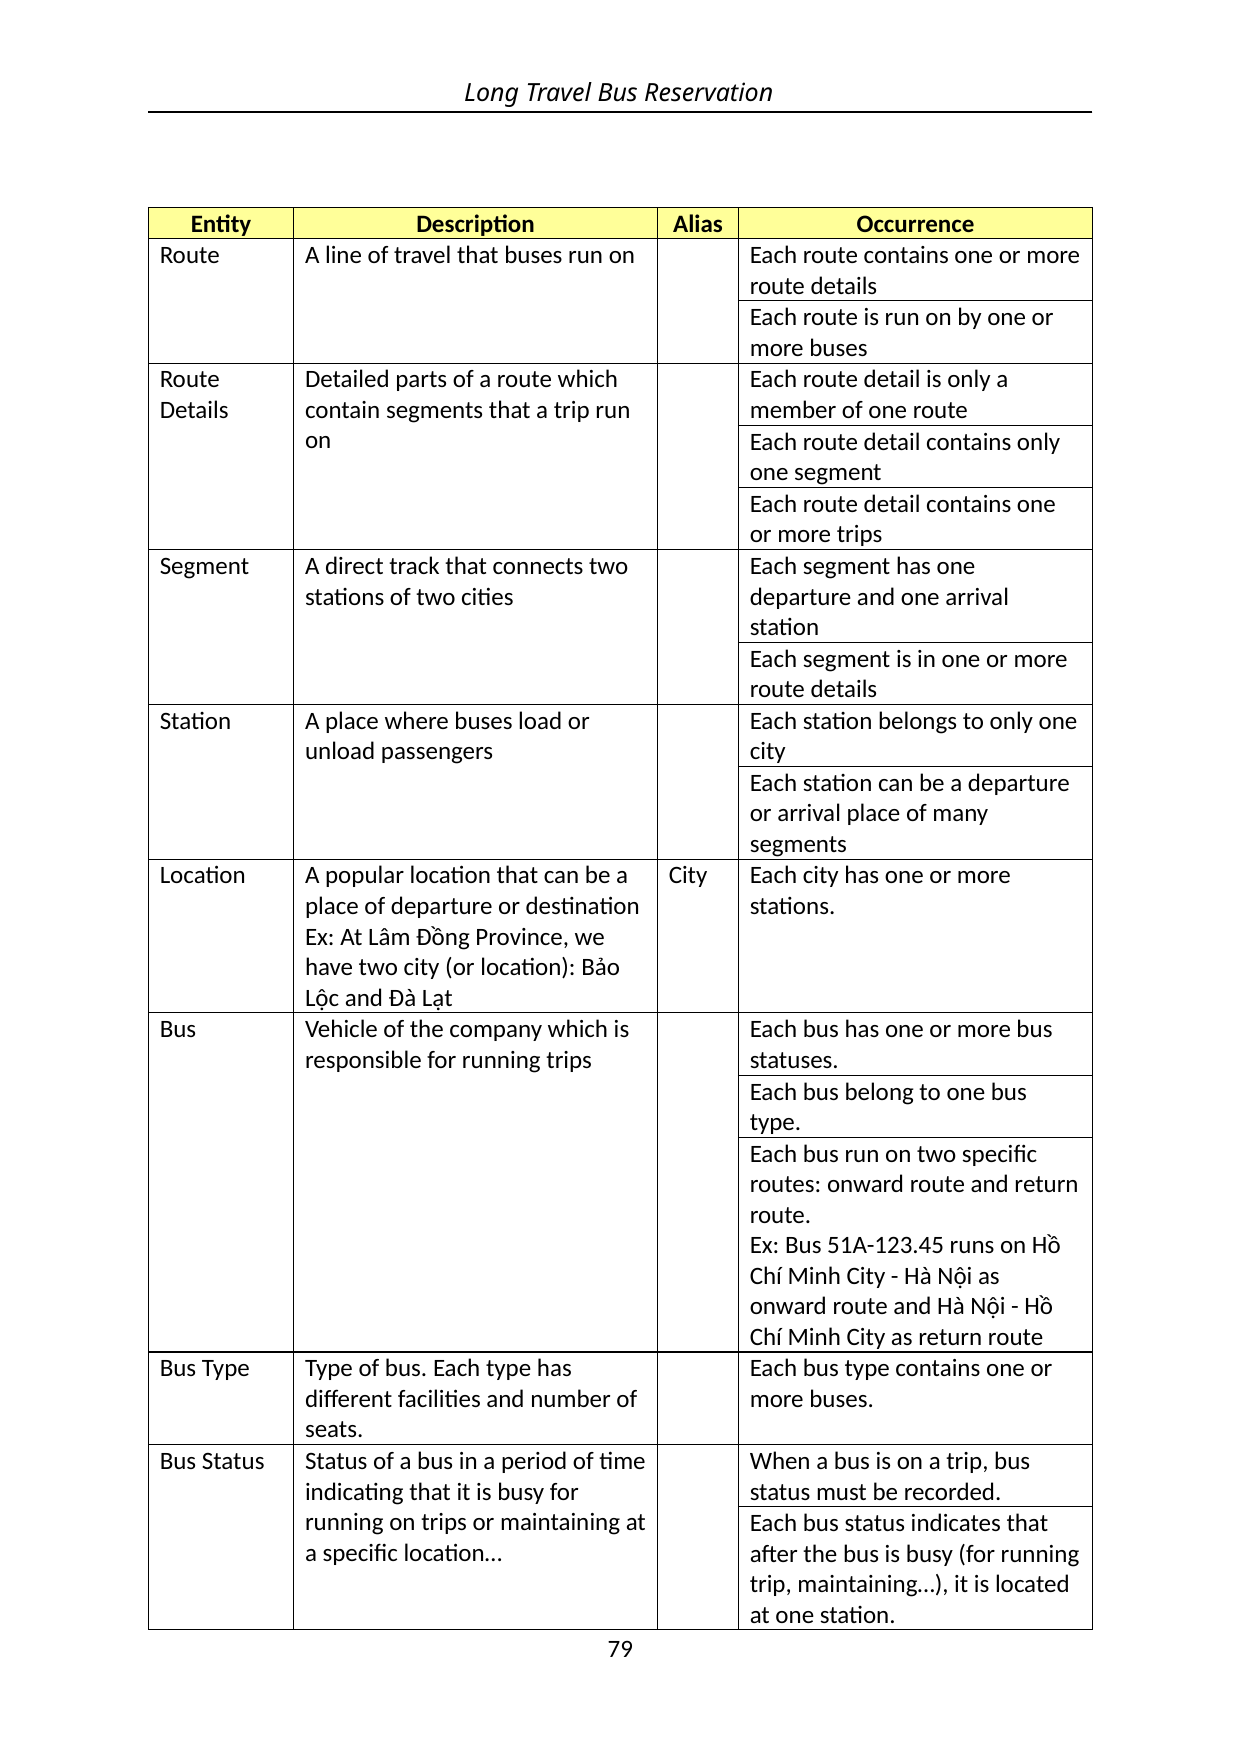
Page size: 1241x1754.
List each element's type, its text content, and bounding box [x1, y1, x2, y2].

table_cell Route [149, 239, 293, 362]
table_cell A popular location that can be a place of departure or destination Ex: At Lâm Đồng Province, we have two city (or location): Bảo Lộc and Đà Lạt [294, 860, 657, 1012]
table_cell Each bus has one or more bus statuses. [739, 1013, 1092, 1075]
table_cell Status of a bus in a period of time indicating that it is busy for running on trips or maintaining at a specific location… [294, 1445, 657, 1629]
table_cell Vehicle of the company which is responsible for running trips [294, 1013, 657, 1351]
table_cell Type of bus. Each type has different facilities and number of seats. [294, 1353, 657, 1444]
table_cell Each route detail contains only one segment [739, 426, 1092, 487]
table_cell A direct track that connects two stations of two cities [294, 550, 657, 704]
table_cell Each bus belong to one bus type. [739, 1076, 1092, 1137]
table_cell Segment [149, 550, 293, 704]
table_cell Bus [149, 1013, 293, 1351]
table_cell Each city has one or more stations. [739, 860, 1092, 1012]
table_header Alias [658, 208, 738, 238]
table_cell [658, 705, 738, 858]
table_cell Each station belongs to only one city [739, 705, 1092, 766]
table_cell [658, 1013, 738, 1351]
table_cell Route Details [149, 364, 293, 549]
table_header Occurrence [739, 208, 1092, 238]
table_cell A line of travel that buses run on [294, 239, 657, 362]
table_cell Each route contains one or more route details [739, 239, 1092, 300]
table_cell Detailed parts of a route which contain segments that a trip run on [294, 364, 657, 549]
table_cell Station [149, 705, 293, 858]
table_cell Bus Type [149, 1353, 293, 1444]
table_cell [658, 550, 738, 704]
table_header Description [294, 208, 657, 238]
table_cell Each route is run on by one or more buses [739, 301, 1092, 362]
table_cell When a bus is on a trip, bus status must be recorded. [739, 1445, 1092, 1506]
table_cell Each bus type contains one or more buses. [739, 1353, 1092, 1444]
table_cell Each route detail contains one or more trips [739, 488, 1092, 549]
table_cell Each bus status indicates that after the bus is busy (for running trip, maintaining…), it is located at one station. [739, 1507, 1092, 1629]
table_cell [658, 1353, 738, 1444]
table_cell City [658, 860, 738, 1012]
table_cell Each route detail is only a member of one route [739, 364, 1092, 425]
table_cell A place where buses load or unload passengers [294, 705, 657, 858]
table_cell [658, 1445, 738, 1629]
table_cell Location [149, 860, 293, 1012]
table_cell [658, 239, 738, 362]
table_cell Each segment is in one or more route details [739, 643, 1092, 704]
table_cell Bus Status [149, 1445, 293, 1629]
table_cell Each segment has one departure and one arrival station [739, 550, 1092, 642]
table_header Entity [149, 208, 293, 238]
table_cell Each station can be a departure or arrival place of many segments [739, 767, 1092, 858]
table_cell Each bus run on two specific routes: onward route and return route. Ex: Bus 51A-123.45 runs on Hồ Chí Minh City - Hà Nội as onward route and Hà Nội - Hồ Chí Minh City as return route [739, 1138, 1092, 1351]
table_cell [658, 364, 738, 549]
